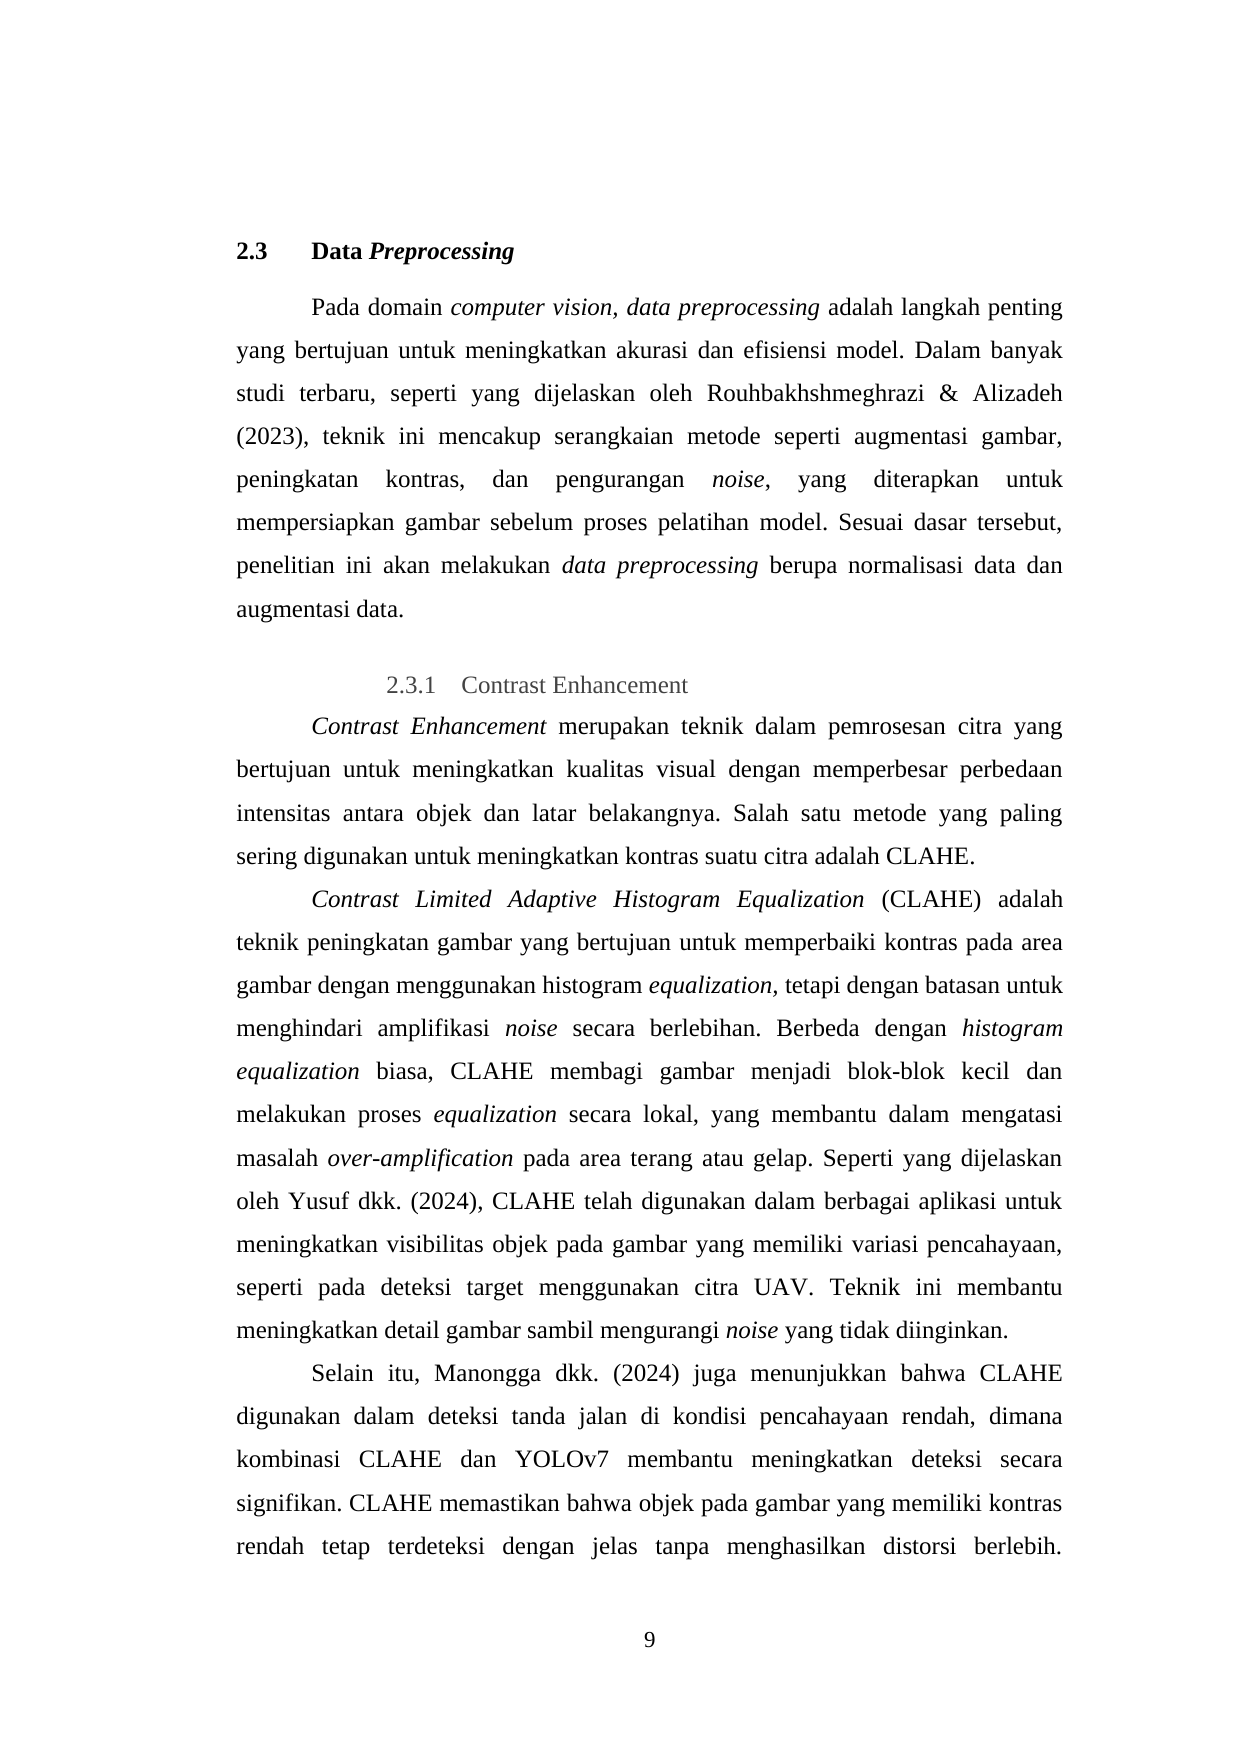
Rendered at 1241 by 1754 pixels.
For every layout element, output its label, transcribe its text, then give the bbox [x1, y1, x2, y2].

text Contrast Enhancement merupakan teknik dalam pemrosesan citra yang bertujuan untuk meningkatkan kualitas visual dengan memperbesar perbedaan intensitas antara objek dan latar belakangnya. Salah satu metode yang paling sering digunakan untuk meningkatkan kontras suatu citra adalah CLAHE. [236, 711, 1063, 869]
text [236, 1358, 1063, 1559]
text Pada domain computer vision, data preprocessing adalah langkah penting yang bertujuan untuk meningkatkan akurasi dan efisiensi model. Dalam banyak studi terbaru, seperti yang dijelaskan oleh Rouhbakhshmeghrazi & Alizadeh (2023), teknik ini mencakup serangkaian metode seperti augmentasi gambar, peningkatan kontras, dan pengurangan noise, yang diterapkan untuk mempersiapkan gambar sebelum proses pelatihan model. Sesuai dasar tersebut, penelitian ini akan melakukan data preprocessing berupa normalisasi data dan augmentasi data. [236, 292, 1063, 622]
subtitle 2.3 Data Preprocessing [236, 236, 1063, 265]
text Contrast Limited Adaptive Histogram Equalization (CLAHE) adalah teknik peningkatan gambar yang bertujuan untuk memperbaiki kontras pada area gambar dengan menggunakan histogram equalization, tetapi dengan batasan untuk menghindari amplifikasi noise secara berlebihan. Berbeda dengan histogram equalization biasa, CLAHE membagi gambar menjadi blok-blok kecil dan melakukan proses equalization secara lokal, yang membantu dalam mengatasi masalah over-amplification pada area terang atau gelap. Seperti yang dijelaskan oleh Yusuf dkk. (2024), CLAHE telah digunakan dalam berbagai aplikasi untuk meningkatkan visibilitas objek pada gambar yang memiliki variasi pencahayaan, seperti pada deteksi target menggunakan citra UAV. Teknik ini membantu meningkatkan detail gambar sambil mengurangi noise yang tidak diinginkan. [236, 884, 1063, 1344]
subtitle 2.3.1 Contrast Enhancement [311, 670, 1063, 699]
